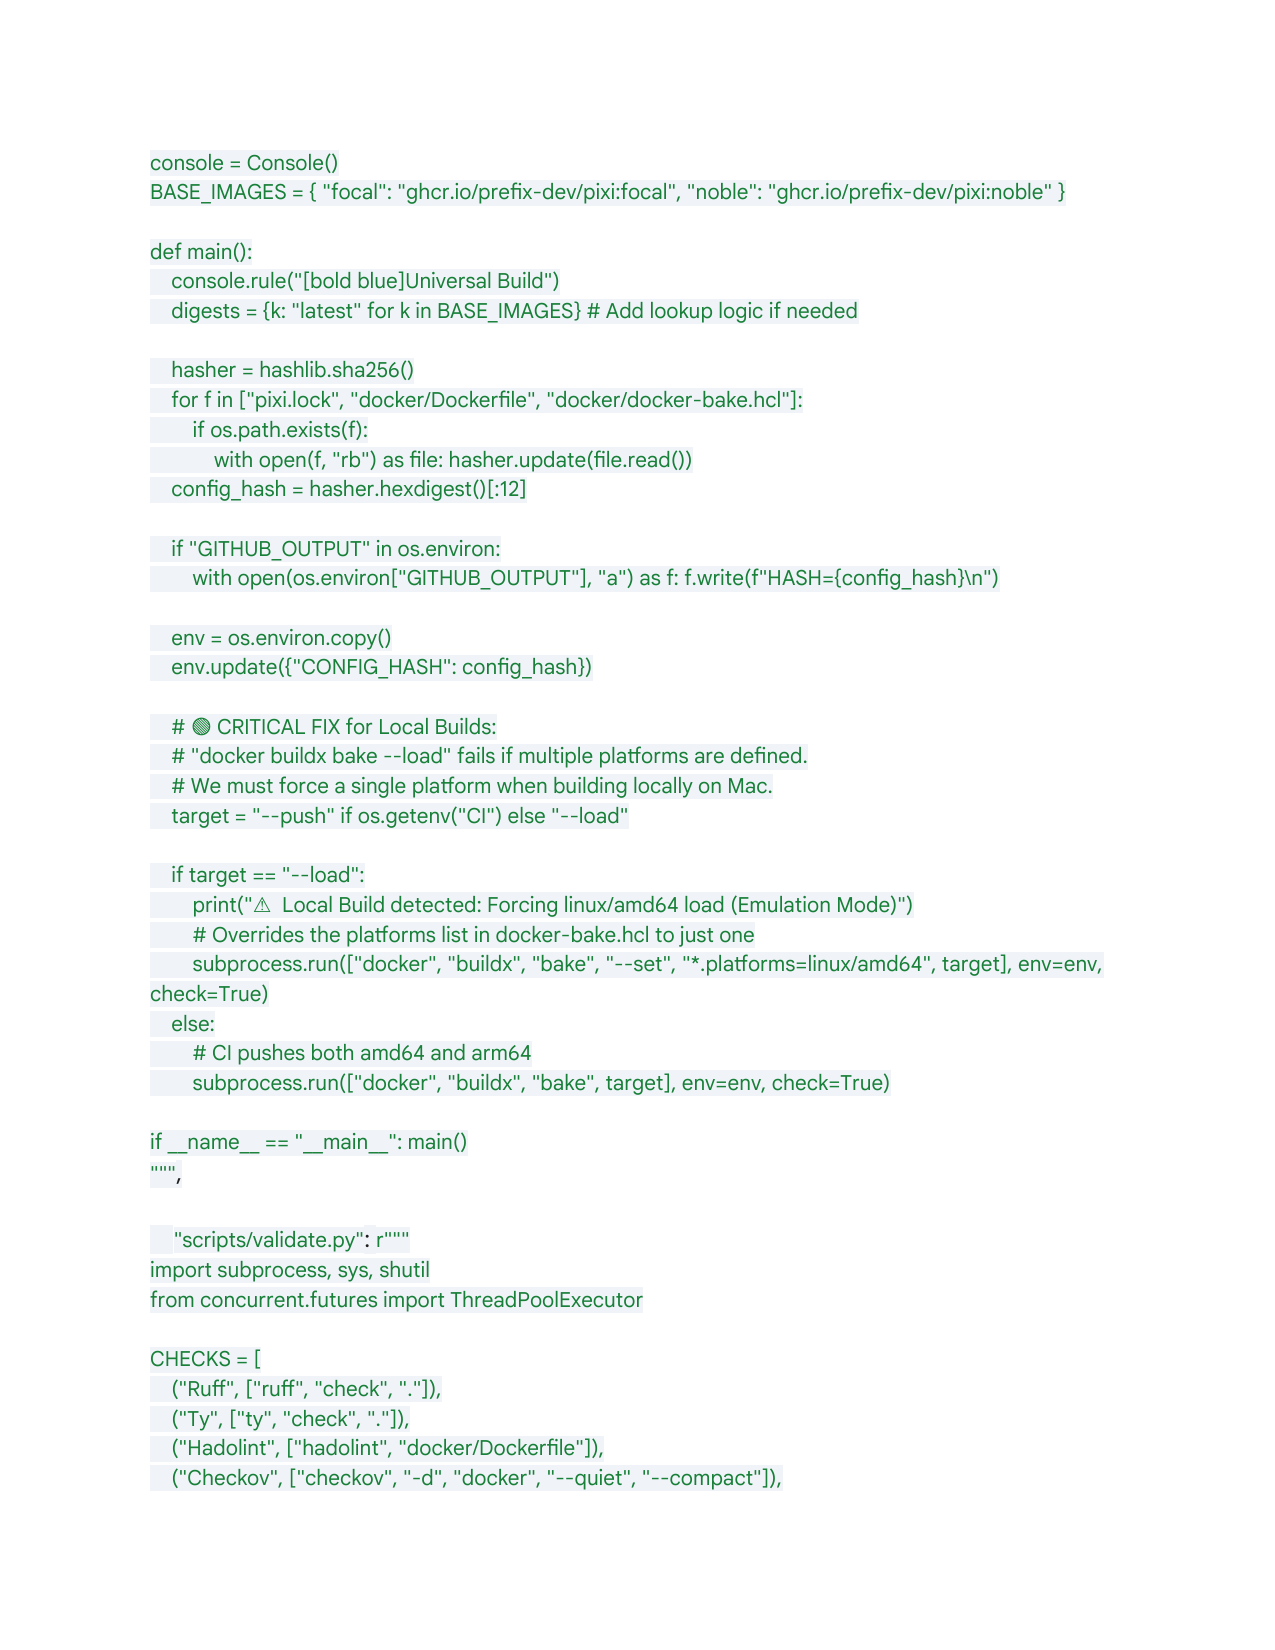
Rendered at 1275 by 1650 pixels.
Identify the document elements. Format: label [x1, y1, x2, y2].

text [150, 150, 1125, 1491]
